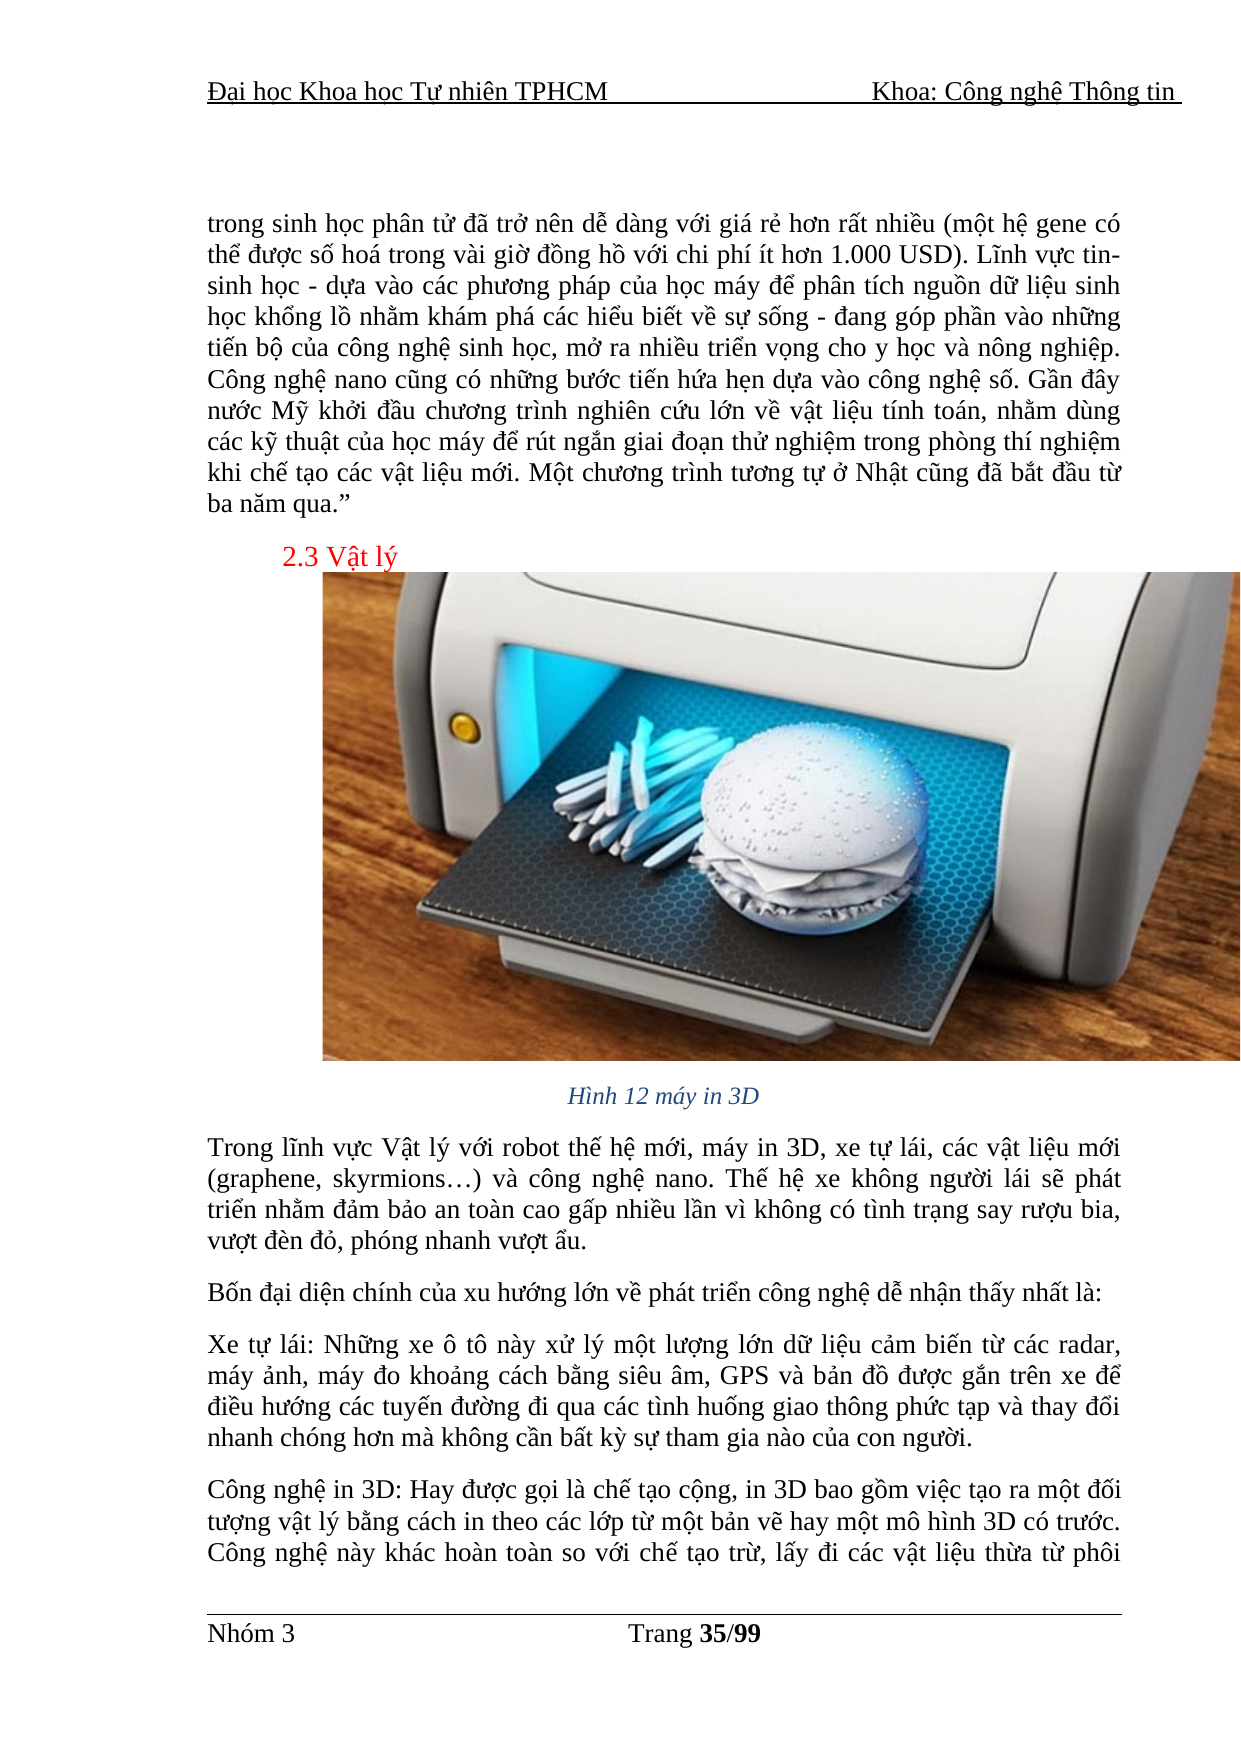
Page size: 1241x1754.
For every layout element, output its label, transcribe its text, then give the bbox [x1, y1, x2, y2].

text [207, 207, 1122, 518]
text Trong lĩnh vực Vật lý với robot thế hệ mới, máy in 3D, xe tự lái, các vật liệu mới (graphene, skyrmions…) và công nghệ nano. Thế hệ xe không người lái sẽ phát triển nhằm đảm bảo an toàn cao gấp nhiều lần vì không có tình trạng say rượu bia, vượt đèn đỏ, phóng nhanh vượt ẩu. [207, 1131, 1122, 1255]
text Bốn đại diện chính của xu hướng lớn về phát triển công nghệ dễ nhận thấy nhất là: [207, 1276, 1122, 1307]
text Hình 12 máy in 3D [207, 1081, 1122, 1110]
subtitle 2.3 Vật lý [282, 539, 1122, 573]
text Xe tự lái: Những xe ô tô này xử lý một lượng lớn dữ liệu cảm biến từ các radar, máy ảnh, máy đo khoảng cách bằng siêu âm, GPS và bản đồ được gắn trên xe để điều hướng các tuyến đường đi qua các tình huống giao thông phức tạp và thay đổi nhanh chóng hơn mà không cần bất kỳ sự tham gia nào của con người. [207, 1328, 1122, 1453]
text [207, 1473, 1122, 1567]
picture [322, 572, 1241, 1061]
